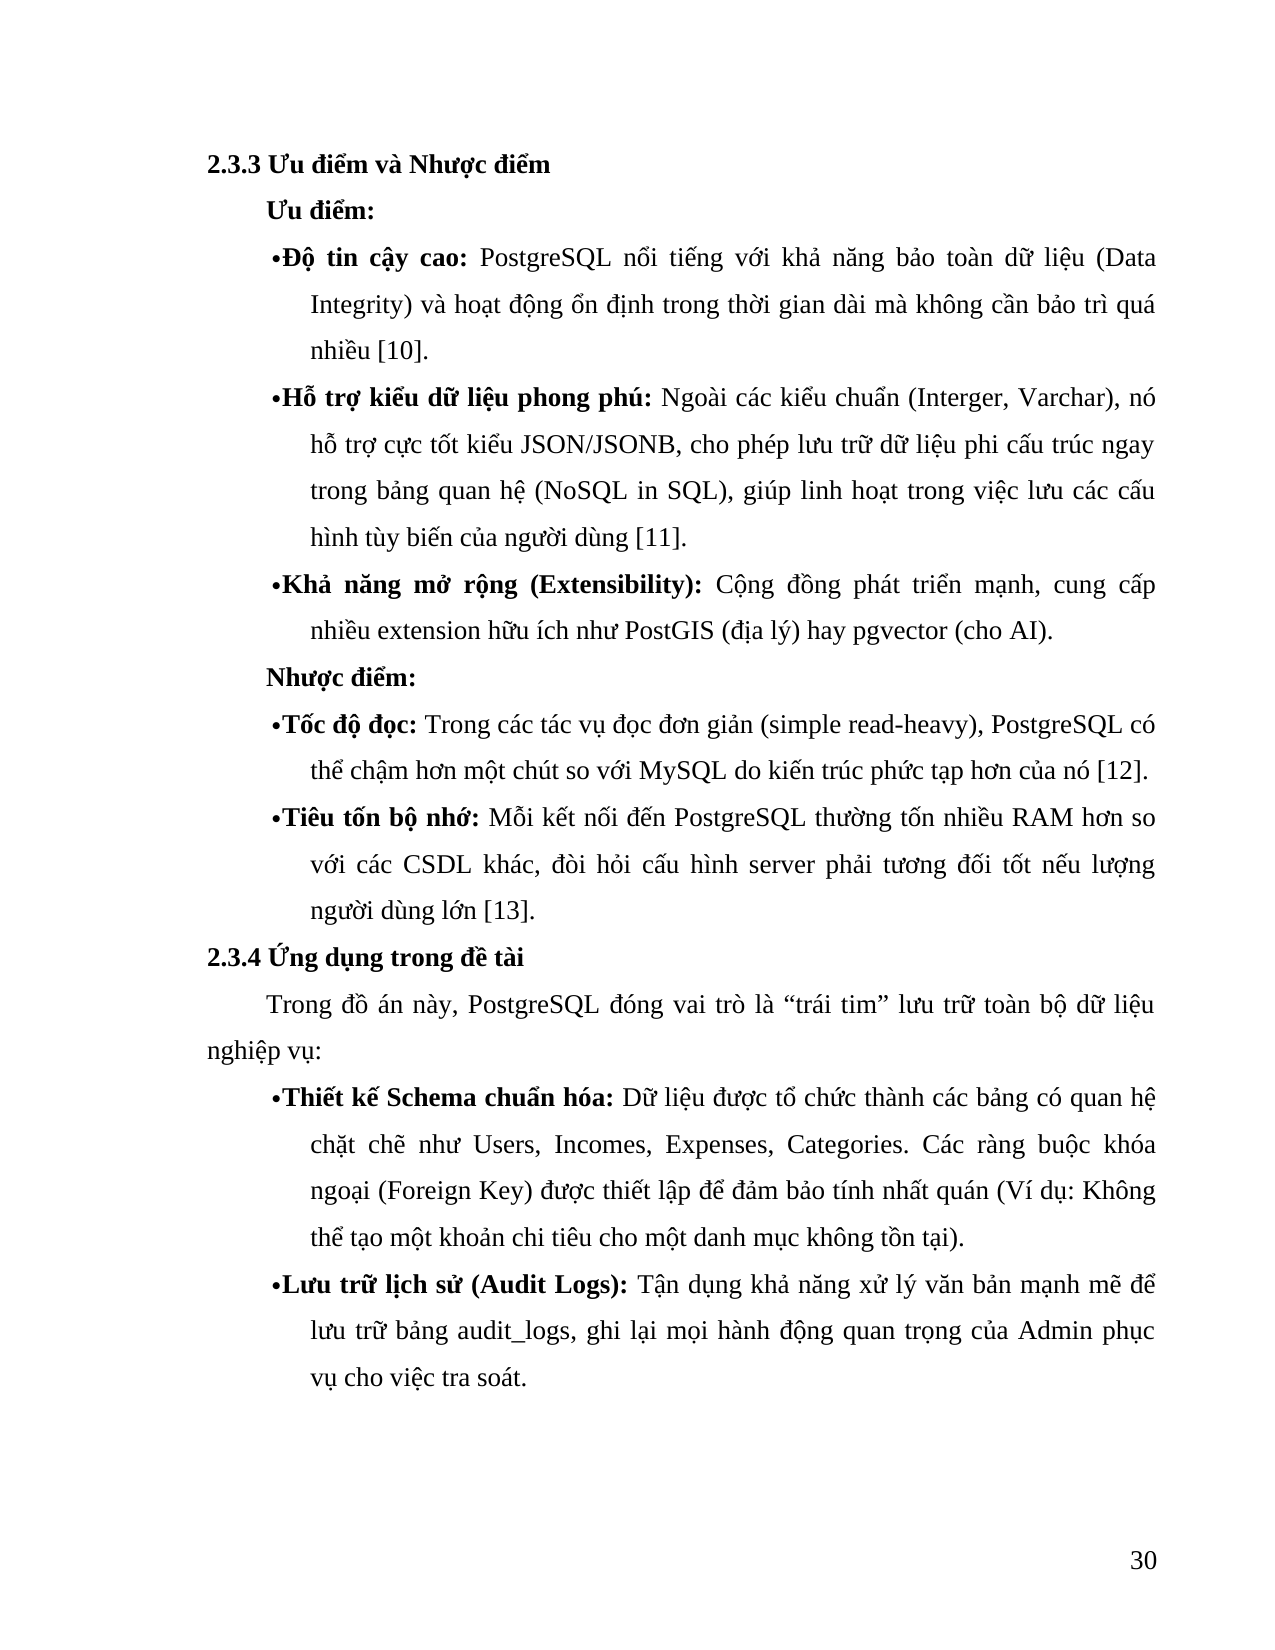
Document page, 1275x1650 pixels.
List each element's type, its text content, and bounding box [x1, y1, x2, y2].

text Ưu điểm: [266, 194, 1157, 226]
text Nhược điểm: [266, 661, 1157, 692]
list Tiêu tốn bộ nhớ: Mỗi kết nối đến PostgreSQL thường tốn nhiều RAM hơn so với các CSDL khác, đòi hỏi cấu hình server phải tương đối tốt nếu lượng người dùng lớn [13]. [273, 801, 1157, 926]
text 2.3.4 Ứng dụng trong đề tài [207, 941, 1157, 972]
text Trong đồ án này, PostgreSQL đóng vai trò là “trái tim” lưu trữ toàn bộ dữ liệu nghiệp vụ: [207, 988, 1157, 1066]
list Độ tin cậy cao: PostgreSQL nổi tiếng với khả năng bảo toàn dữ liệu (Data Integrity) và hoạt động ổn định trong thời gian dài mà không cần bảo trì quá nhiều [10]. [273, 241, 1157, 366]
list Khả năng mở rộng (Extensibility): Cộng đồng phát triển mạnh, cung cấp nhiều extension hữu ích như PostGIS (địa lý) hay pgvector (cho AI). [273, 568, 1157, 646]
list Lưu trữ lịch sử (Audit Logs): Tận dụng khả năng xử lý văn bản mạnh mẽ để lưu trữ bảng audit_logs, ghi lại mọi hành động quan trọng của Admin phục vụ cho việc tra soát. [273, 1268, 1157, 1392]
list Tốc độ đọc: Trong các tác vụ đọc đơn giản (simple read-heavy), PostgreSQL có thể chậm hơn một chút so với MySQL do kiến trúc phức tạp hơn của nó [12]. [273, 708, 1157, 786]
list Hỗ trợ kiểu dữ liệu phong phú: Ngoài các kiểu chuẩn (Interger, Varchar), nó hỗ trợ cực tốt kiểu JSON/JSONB, cho phép lưu trữ dữ liệu phi cấu trúc ngay trong bảng quan hệ (NoSQL in SQL), giúp linh hoạt trong việc lưu các cấu hình tùy biến của người dùng [11]. [273, 381, 1157, 552]
text 2.3.3 Ưu điểm và Nhược điểm [207, 148, 1157, 179]
list Thiết kế Schema chuẩn hóa: Dữ liệu được tổ chức thành các bảng có quan hệ chặt chẽ như Users, Incomes, Expenses, Categories. Các ràng buộc khóa ngoại (Foreign Key) được thiết lập để đảm bảo tính nhất quán (Ví dụ: Không thể tạo một khoản chi tiêu cho một danh mục không tồn tại). [273, 1081, 1157, 1252]
